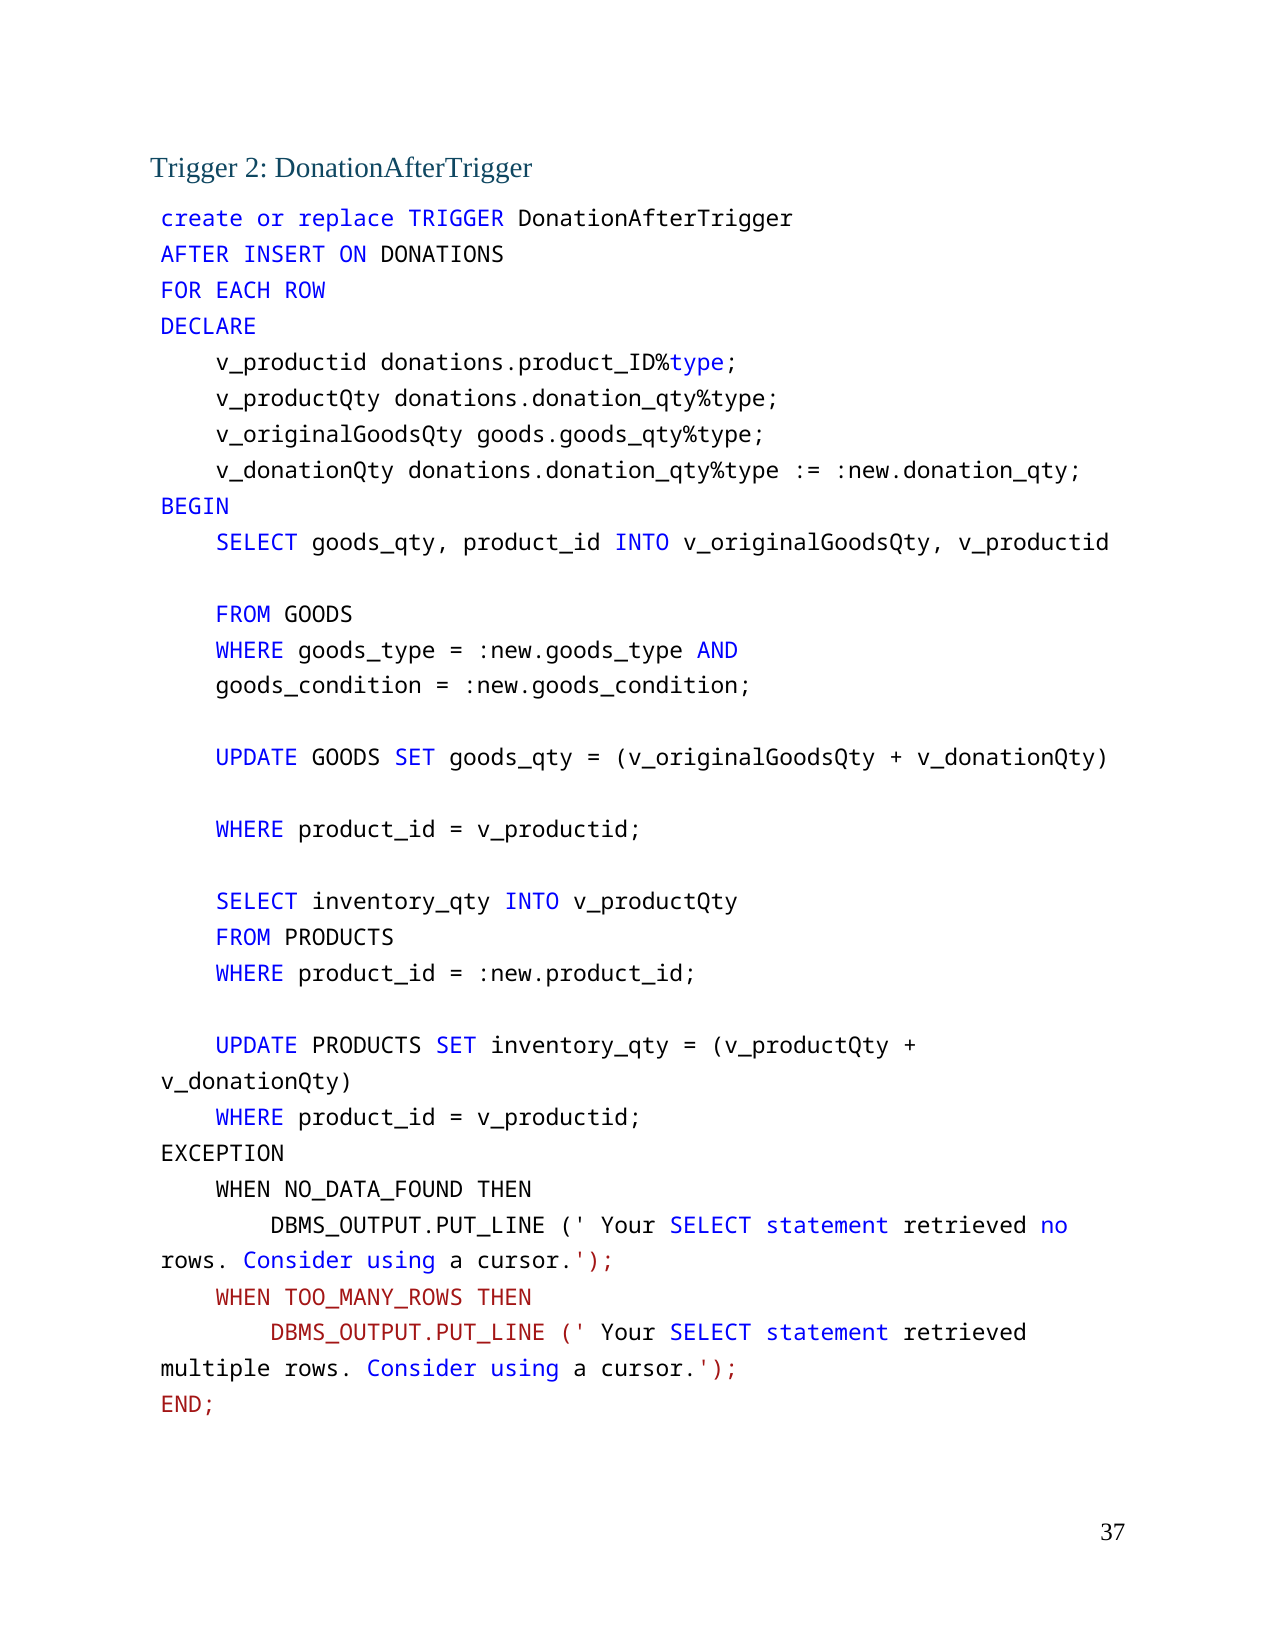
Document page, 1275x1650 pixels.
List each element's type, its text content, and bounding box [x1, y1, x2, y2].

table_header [150, 192, 1125, 1467]
subtitle Trigger 2: DonationAfterTrigger [150, 150, 1125, 183]
